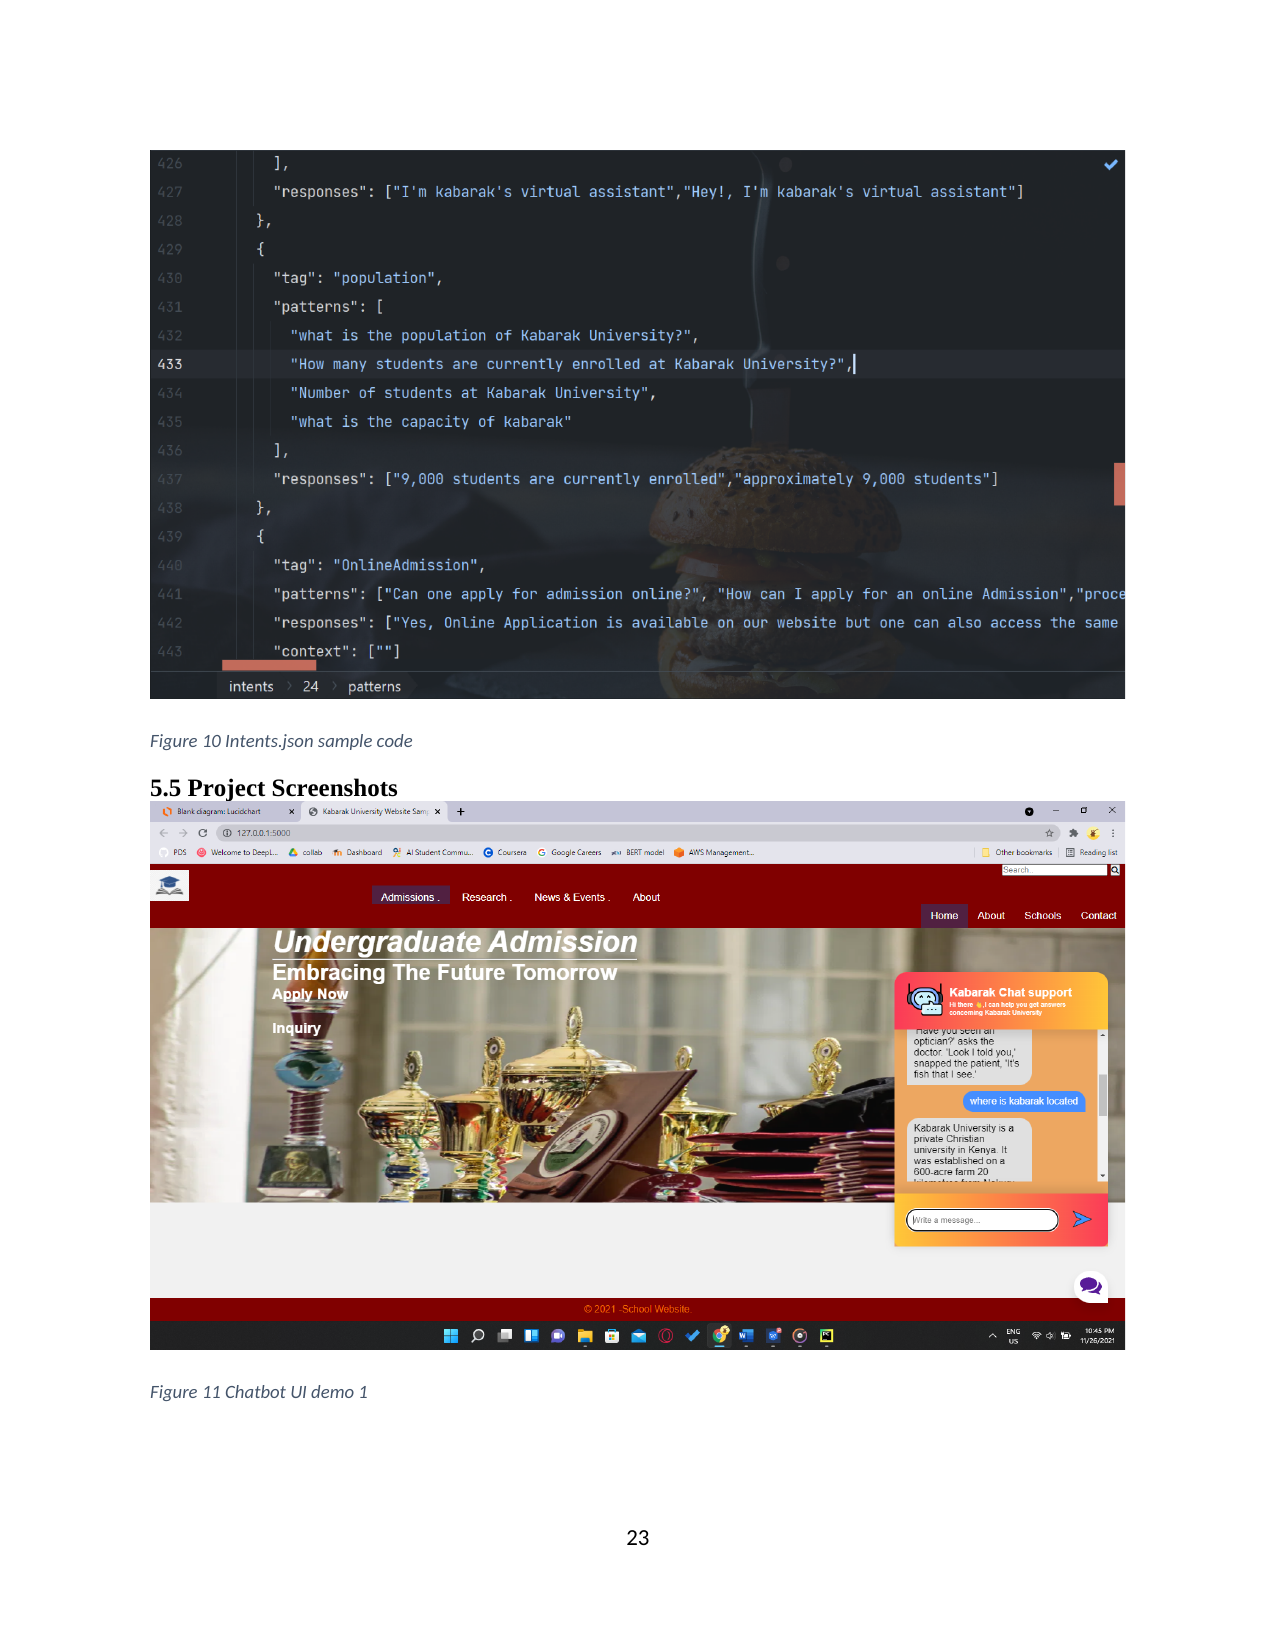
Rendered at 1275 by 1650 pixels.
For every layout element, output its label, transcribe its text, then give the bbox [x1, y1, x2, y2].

picture [150, 150, 1125, 699]
picture [150, 801, 1125, 1350]
subtitle 5.5 Project Screenshots [150, 773, 1125, 801]
